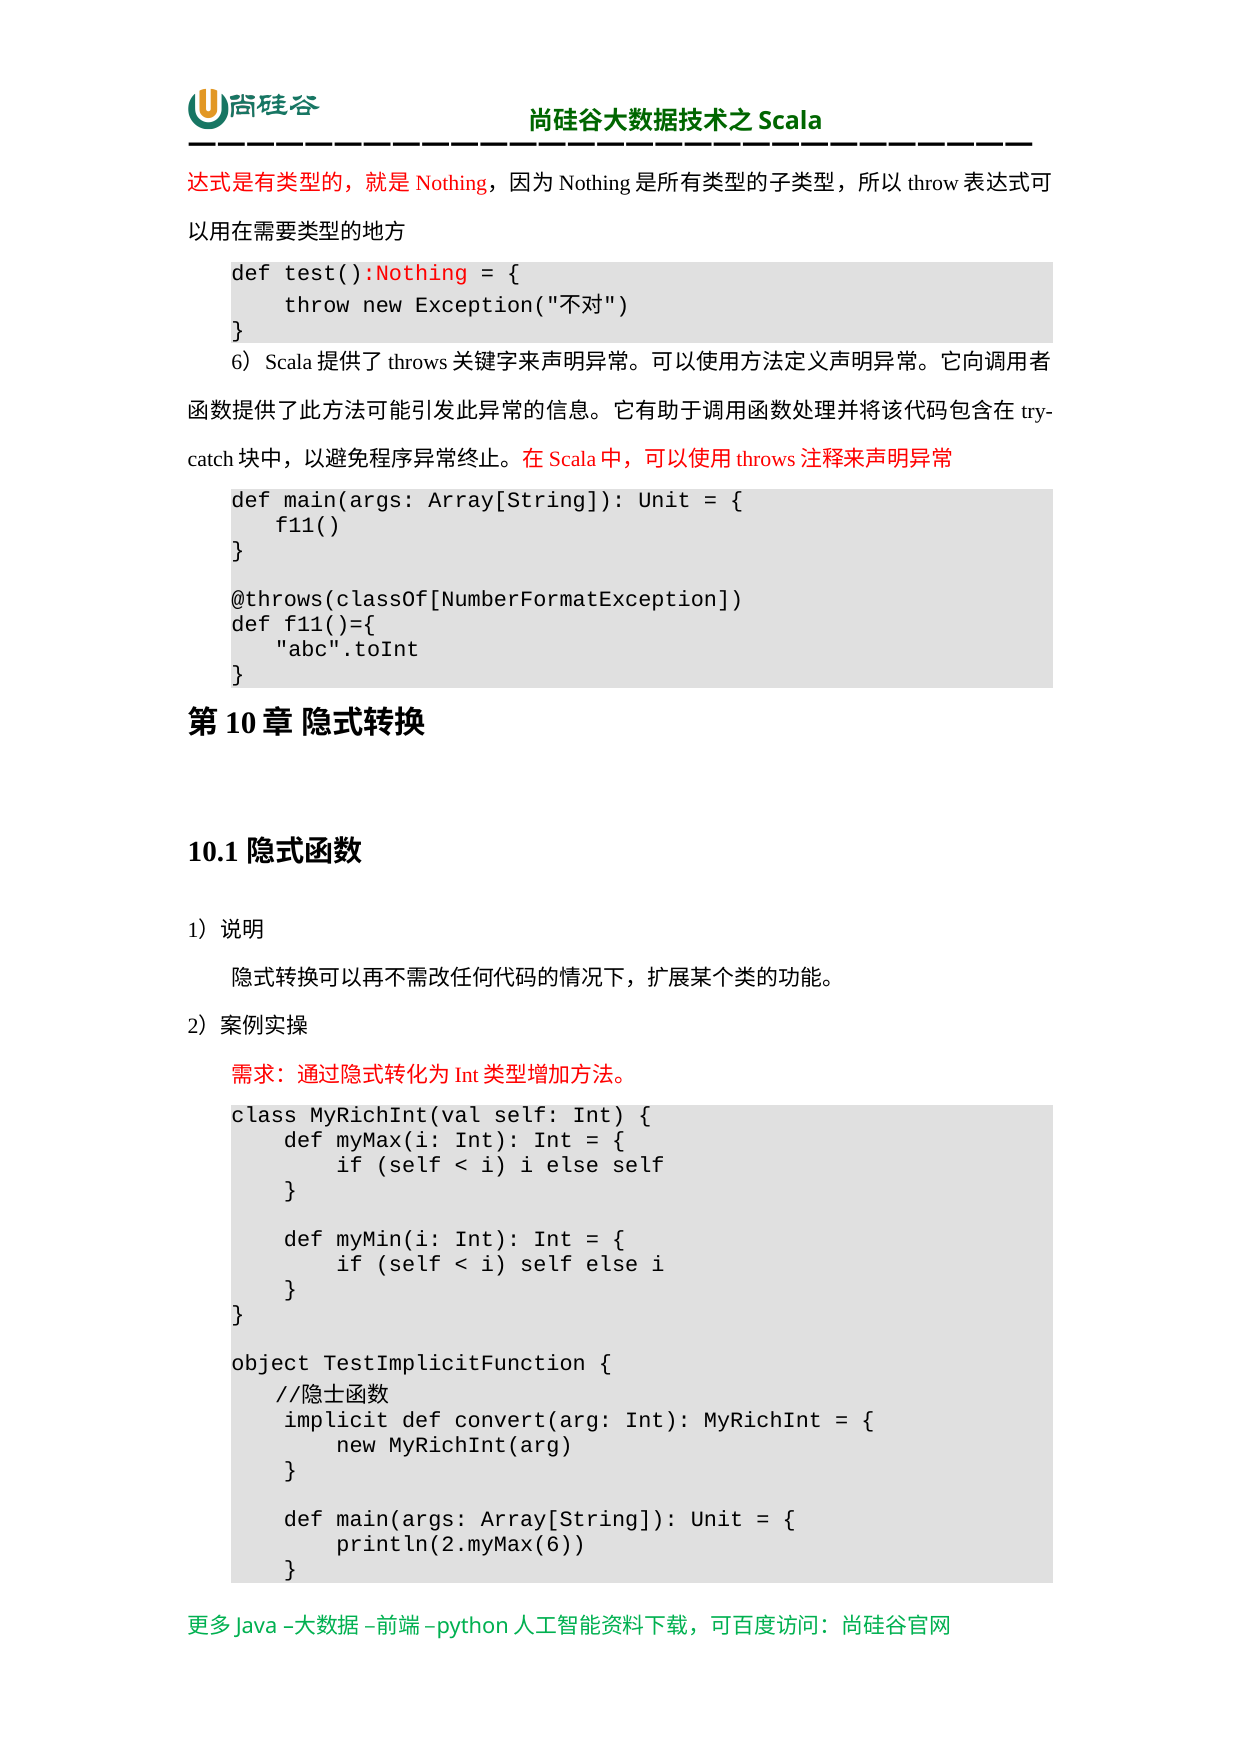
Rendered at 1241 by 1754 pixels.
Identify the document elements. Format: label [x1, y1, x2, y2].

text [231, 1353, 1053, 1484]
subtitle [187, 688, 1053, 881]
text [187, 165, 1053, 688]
picture [187, 88, 321, 130]
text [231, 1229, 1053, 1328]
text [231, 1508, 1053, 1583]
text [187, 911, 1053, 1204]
